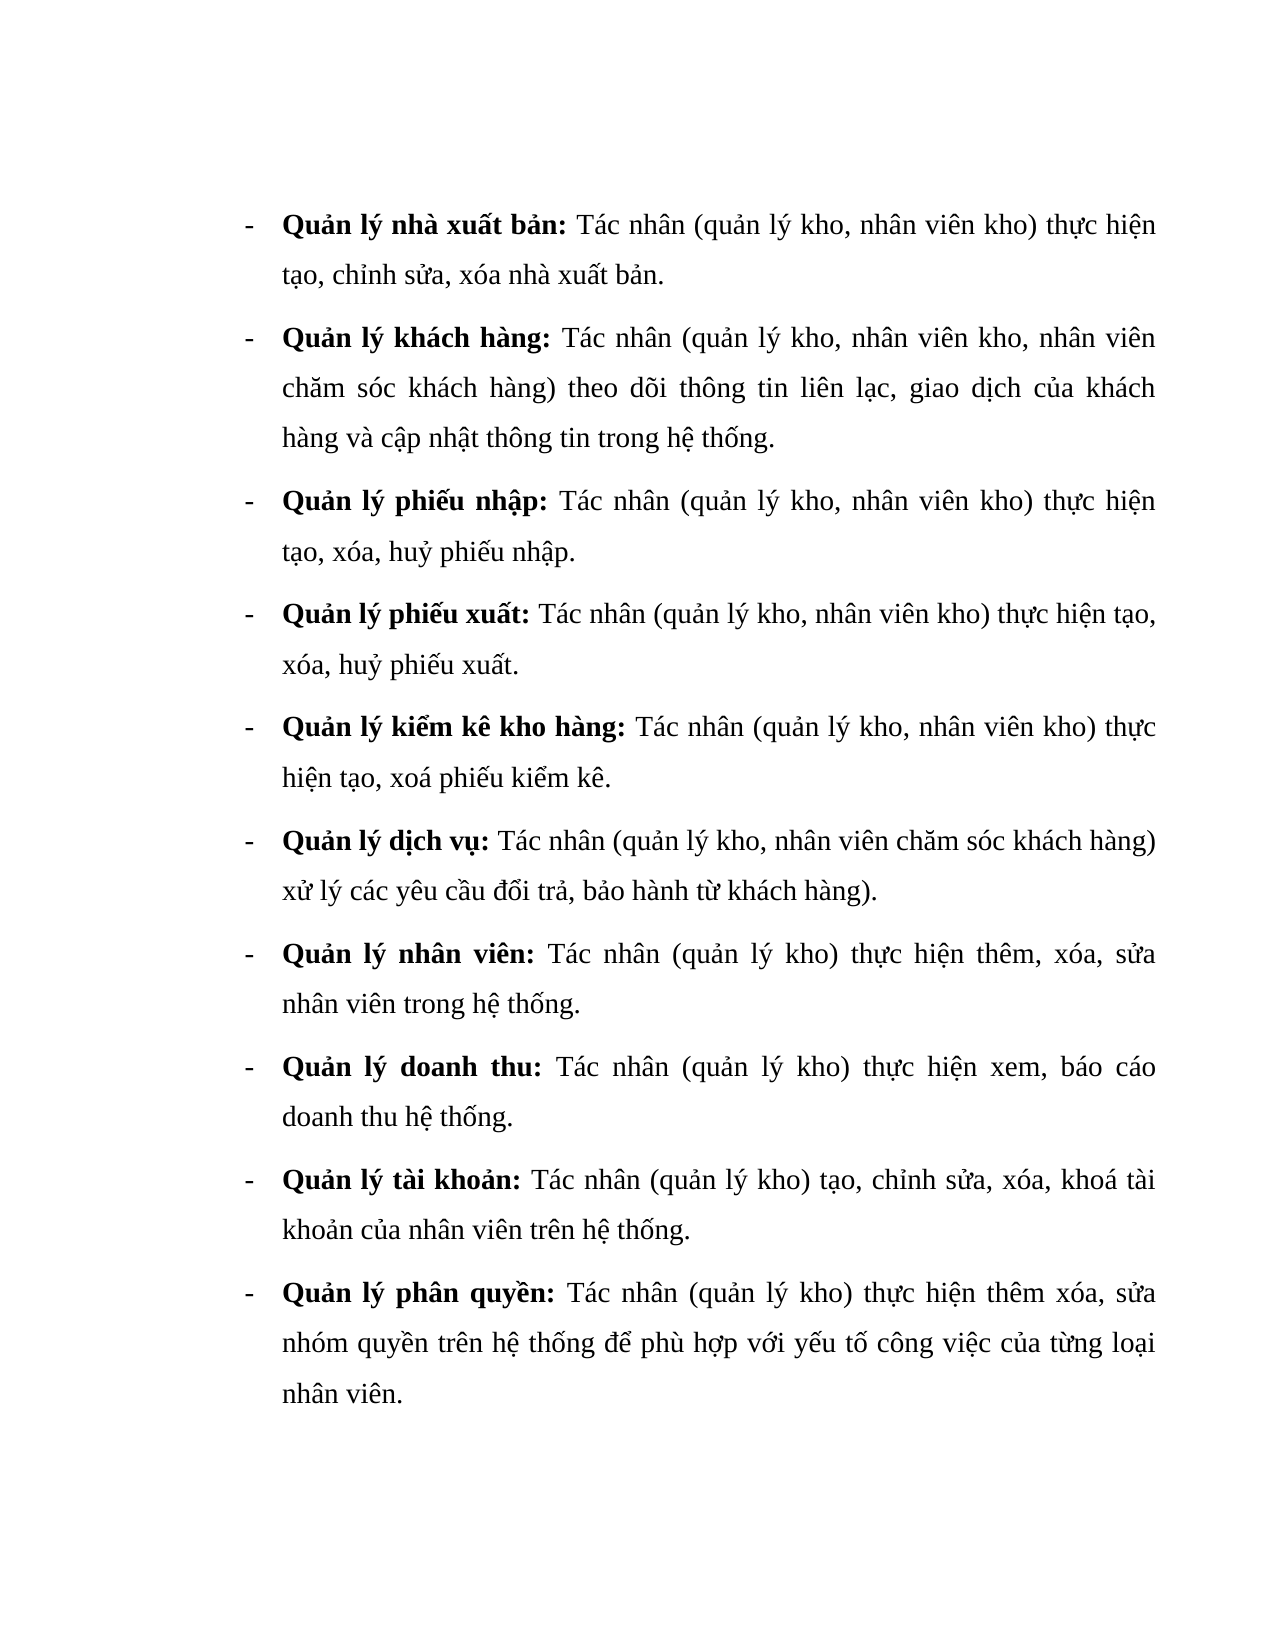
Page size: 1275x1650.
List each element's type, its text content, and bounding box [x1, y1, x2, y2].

list Quản lý tài khoản: Tác nhân (quản lý kho) tạo, chỉnh sửa, xóa, khoá tài khoản của nhân viên trên hệ thống. [244, 1162, 1157, 1246]
list Quản lý nhân viên: Tác nhân (quản lý kho) thực hiện thêm, xóa, sửa nhân viên trong hệ thống. [244, 936, 1157, 1020]
list Quản lý dịch vụ: Tác nhân (quản lý kho, nhân viên chăm sóc khách hàng) xử lý các yêu cầu đổi trả, bảo hành từ khách hàng). [244, 823, 1157, 907]
list Quản lý khách hàng: Tác nhân (quản lý kho, nhân viên kho, nhân viên chăm sóc khách hàng) theo dõi thông tin liên lạc, giao dịch của khách hàng và cập nhật thông tin trong hệ thống. [244, 320, 1157, 454]
list Quản lý doanh thu: Tác nhân (quản lý kho) thực hiện xem, báo cáo doanh thu hệ thống. [244, 1049, 1157, 1133]
list Quản lý phân quyền: Tác nhân (quản lý kho) thực hiện thêm xóa, sửa nhóm quyền trên hệ thống để phù hợp với yếu tố công việc của từng loại nhân viên. [244, 1275, 1157, 1409]
list Quản lý phiếu nhập: Tác nhân (quản lý kho, nhân viên kho) thực hiện tạo, xóa, huỷ phiếu nhập. [244, 483, 1157, 567]
list Quản lý nhà xuất bản: Tác nhân (quản lý kho, nhân viên kho) thực hiện tạo, chỉnh sửa, xóa nhà xuất bản. [244, 207, 1157, 291]
list Quản lý kiểm kê kho hàng: Tác nhân (quản lý kho, nhân viên kho) thực hiện tạo, xoá phiếu kiểm kê. [244, 709, 1157, 793]
list Quản lý phiếu xuất: Tác nhân (quản lý kho, nhân viên kho) thực hiện tạo, xóa, huỷ phiếu xuất. [244, 596, 1157, 680]
